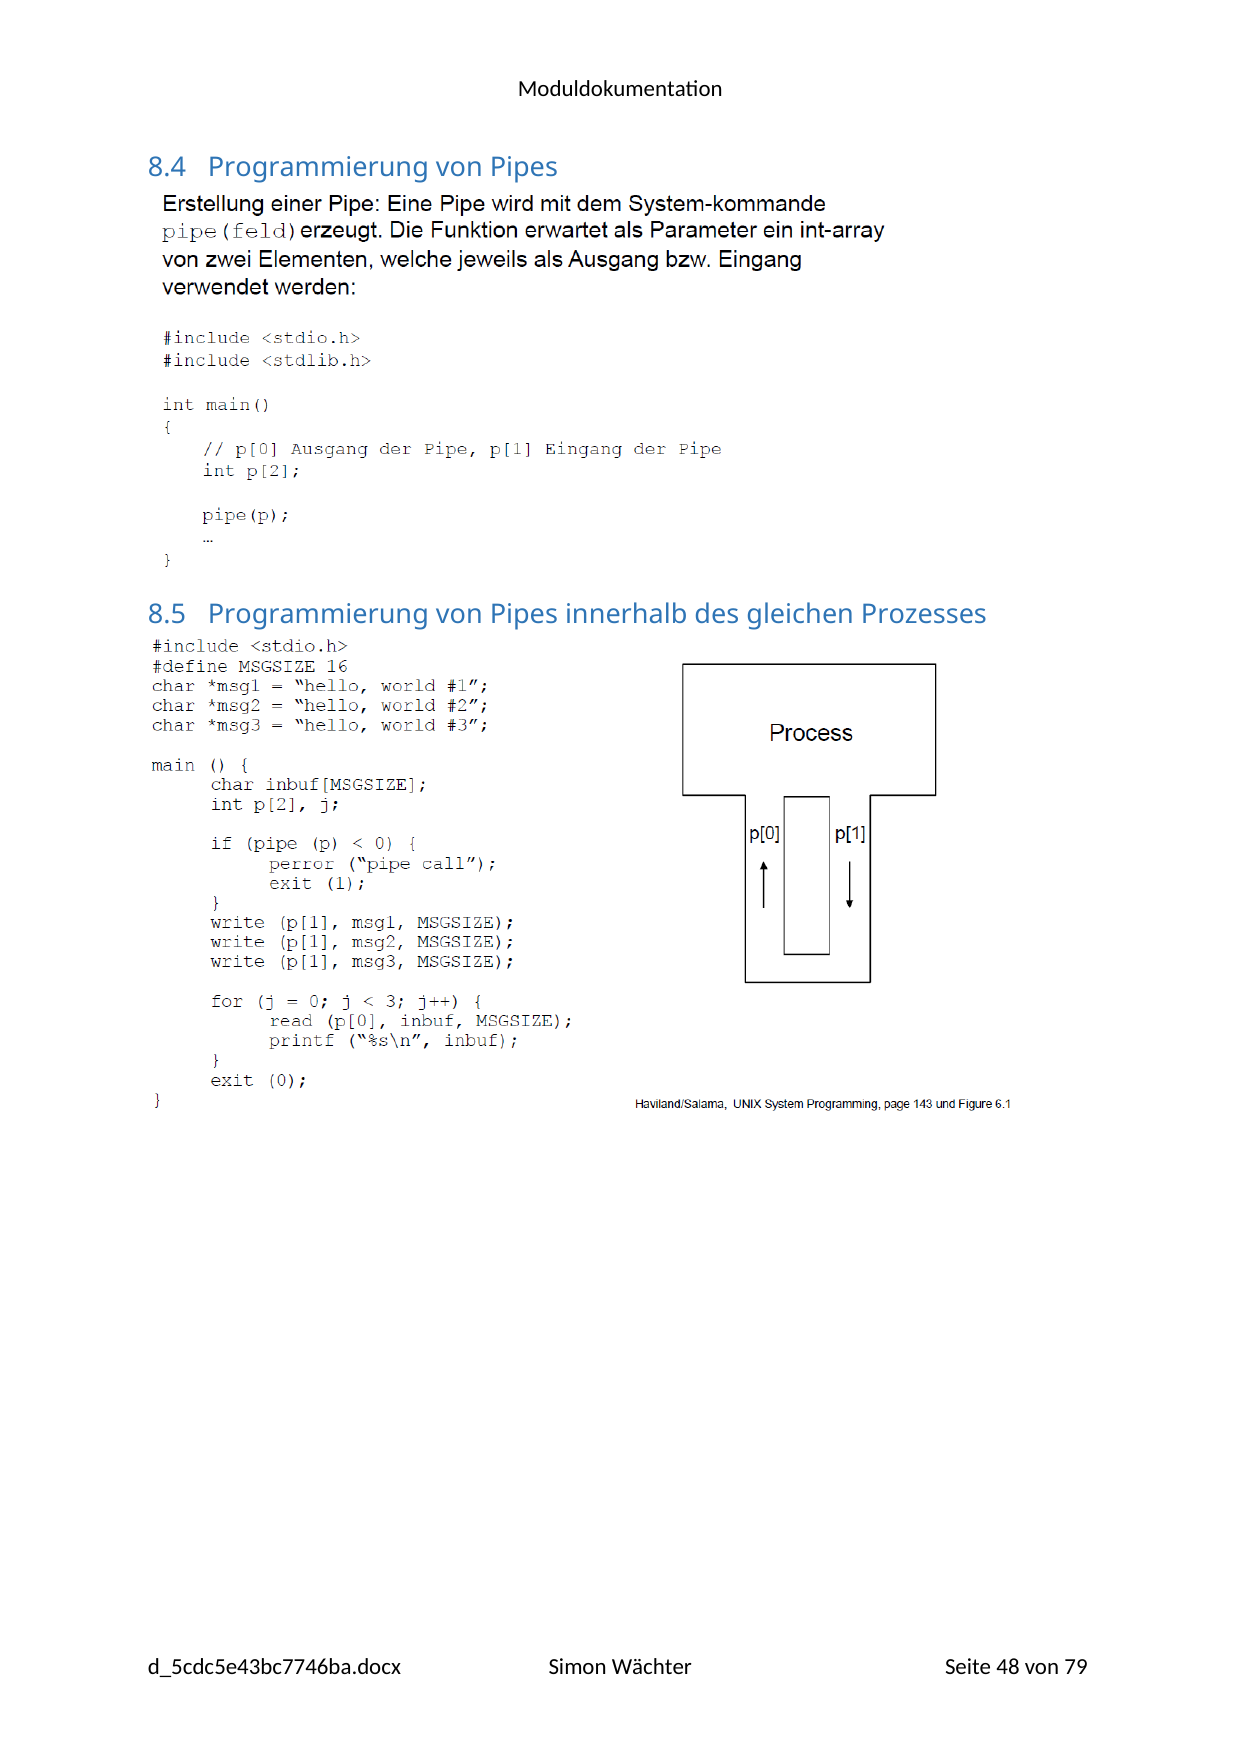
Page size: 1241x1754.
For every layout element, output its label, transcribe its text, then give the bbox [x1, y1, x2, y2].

subtitle Programmierung von Pipes innerhalb des gleichen Prozesses [148, 594, 1093, 631]
picture [147, 634, 1021, 1111]
subtitle Programmierung von Pipes [148, 148, 1093, 184]
picture [147, 187, 920, 576]
